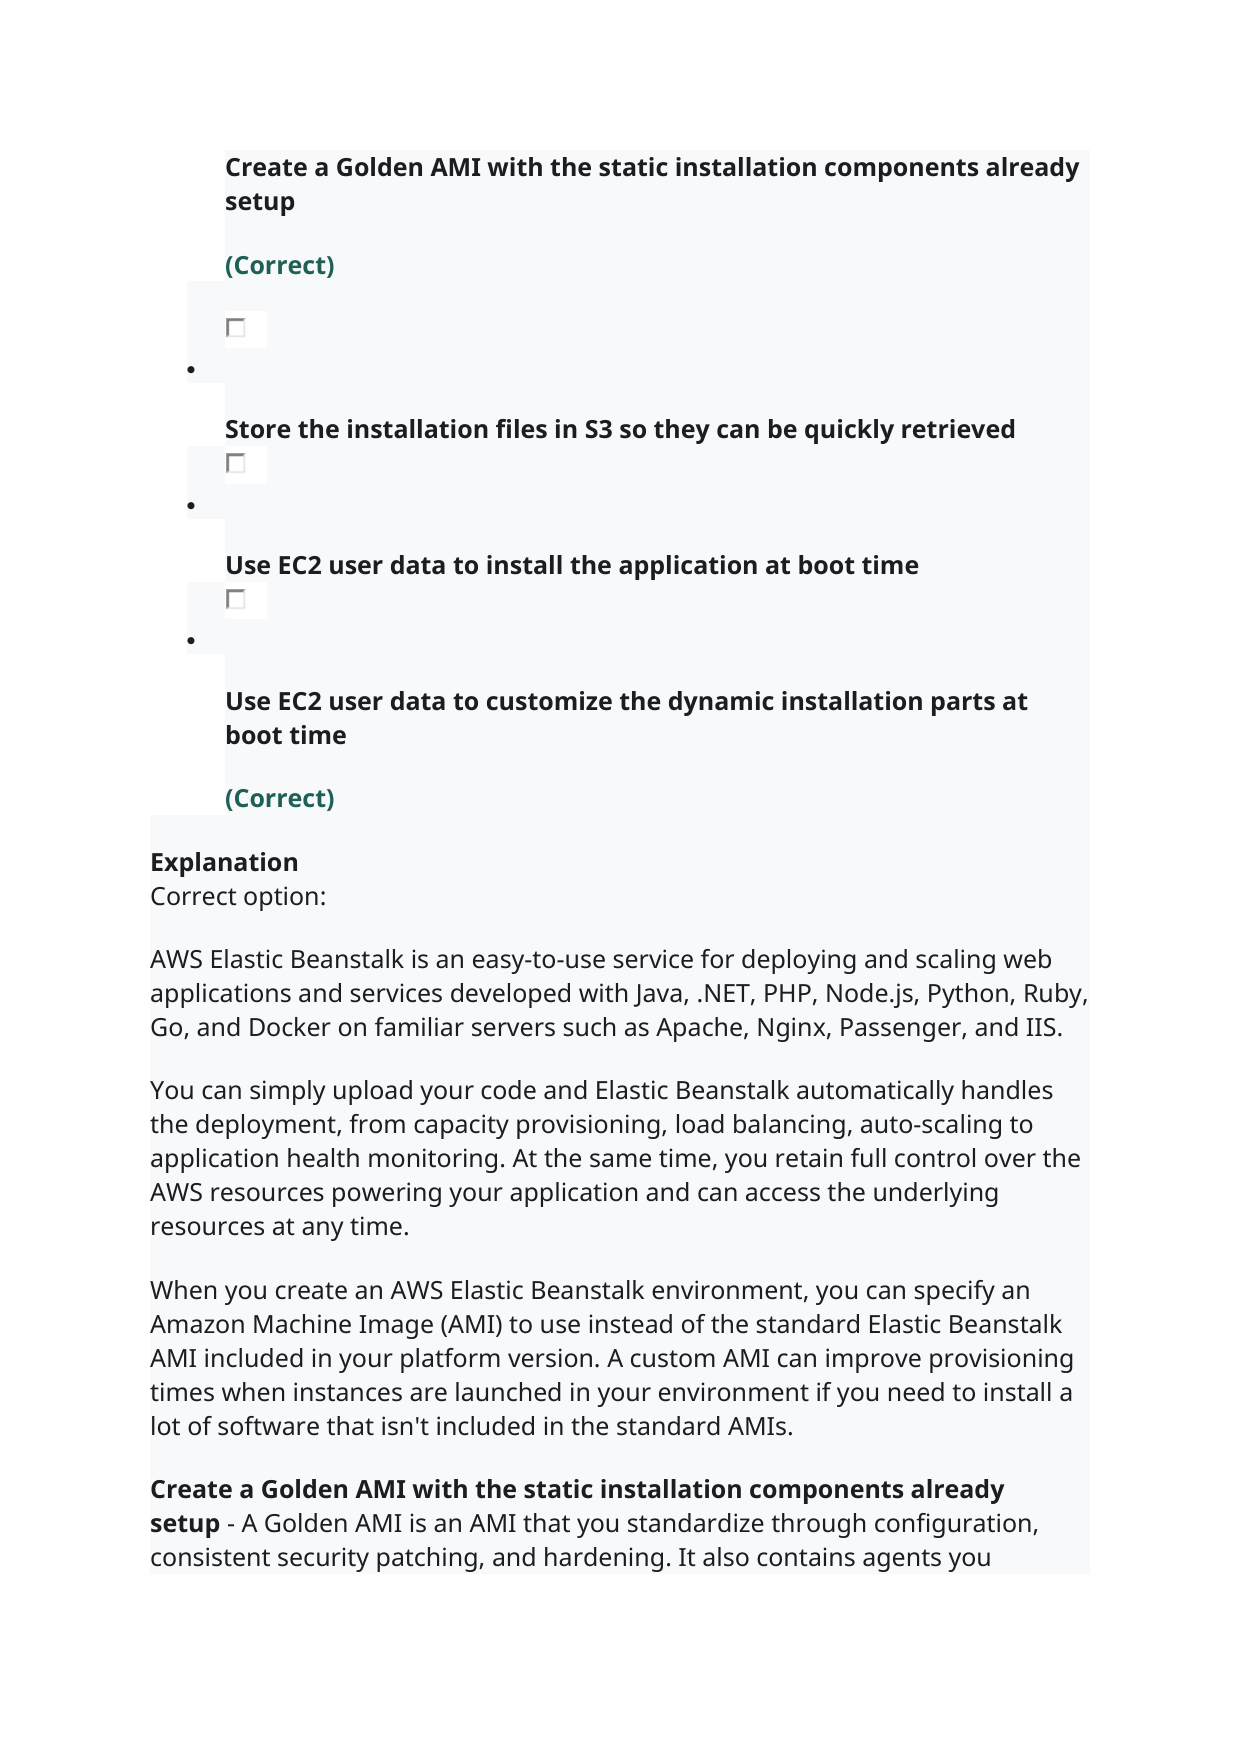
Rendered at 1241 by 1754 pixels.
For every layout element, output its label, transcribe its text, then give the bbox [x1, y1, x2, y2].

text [150, 1472, 1090, 1574]
text Explanation [150, 844, 1090, 878]
text (Correct) [225, 247, 1090, 281]
text AWS Elastic Beanstalk is an easy-to-use service for deploying and scaling web applications and services developed with Java, .NET, PHP, Node.js, Python, Ruby, Go, and Docker on familiar servers such as Apache, Nginx, Passenger, and IIS. [150, 941, 1090, 1044]
text You can simply upload your code and Elastic Beanstalk automatically handles the deployment, from capacity provisioning, load balancing, auto-scaling to application health monitoring. At the same time, you retain full control over the AWS resources powering your application and can access the underlying resources at any time. [150, 1073, 1090, 1243]
text Correct option: [150, 878, 1090, 912]
text (Correct) [225, 781, 1090, 815]
text Use EC2 user data to customize the dynamic installation parts at boot time [225, 684, 1090, 752]
text Store the installation files in S3 so they can be quickly retrieved [225, 412, 1090, 446]
text When you create an AWS Elastic Beanstalk environment, you can specify an Amazon Machine Image (AMI) to use instead of the standard Elastic Beanstalk AMI included in your platform version. A custom AMI can improve provisioning times when instances are launched in your environment if you need to install a lot of software that isn't included in the standard AMIs. [150, 1272, 1090, 1443]
text Use EC2 user data to install the application at boot time [225, 548, 1090, 582]
text Create a Golden AMI with the static installation components already setup [225, 150, 1090, 218]
